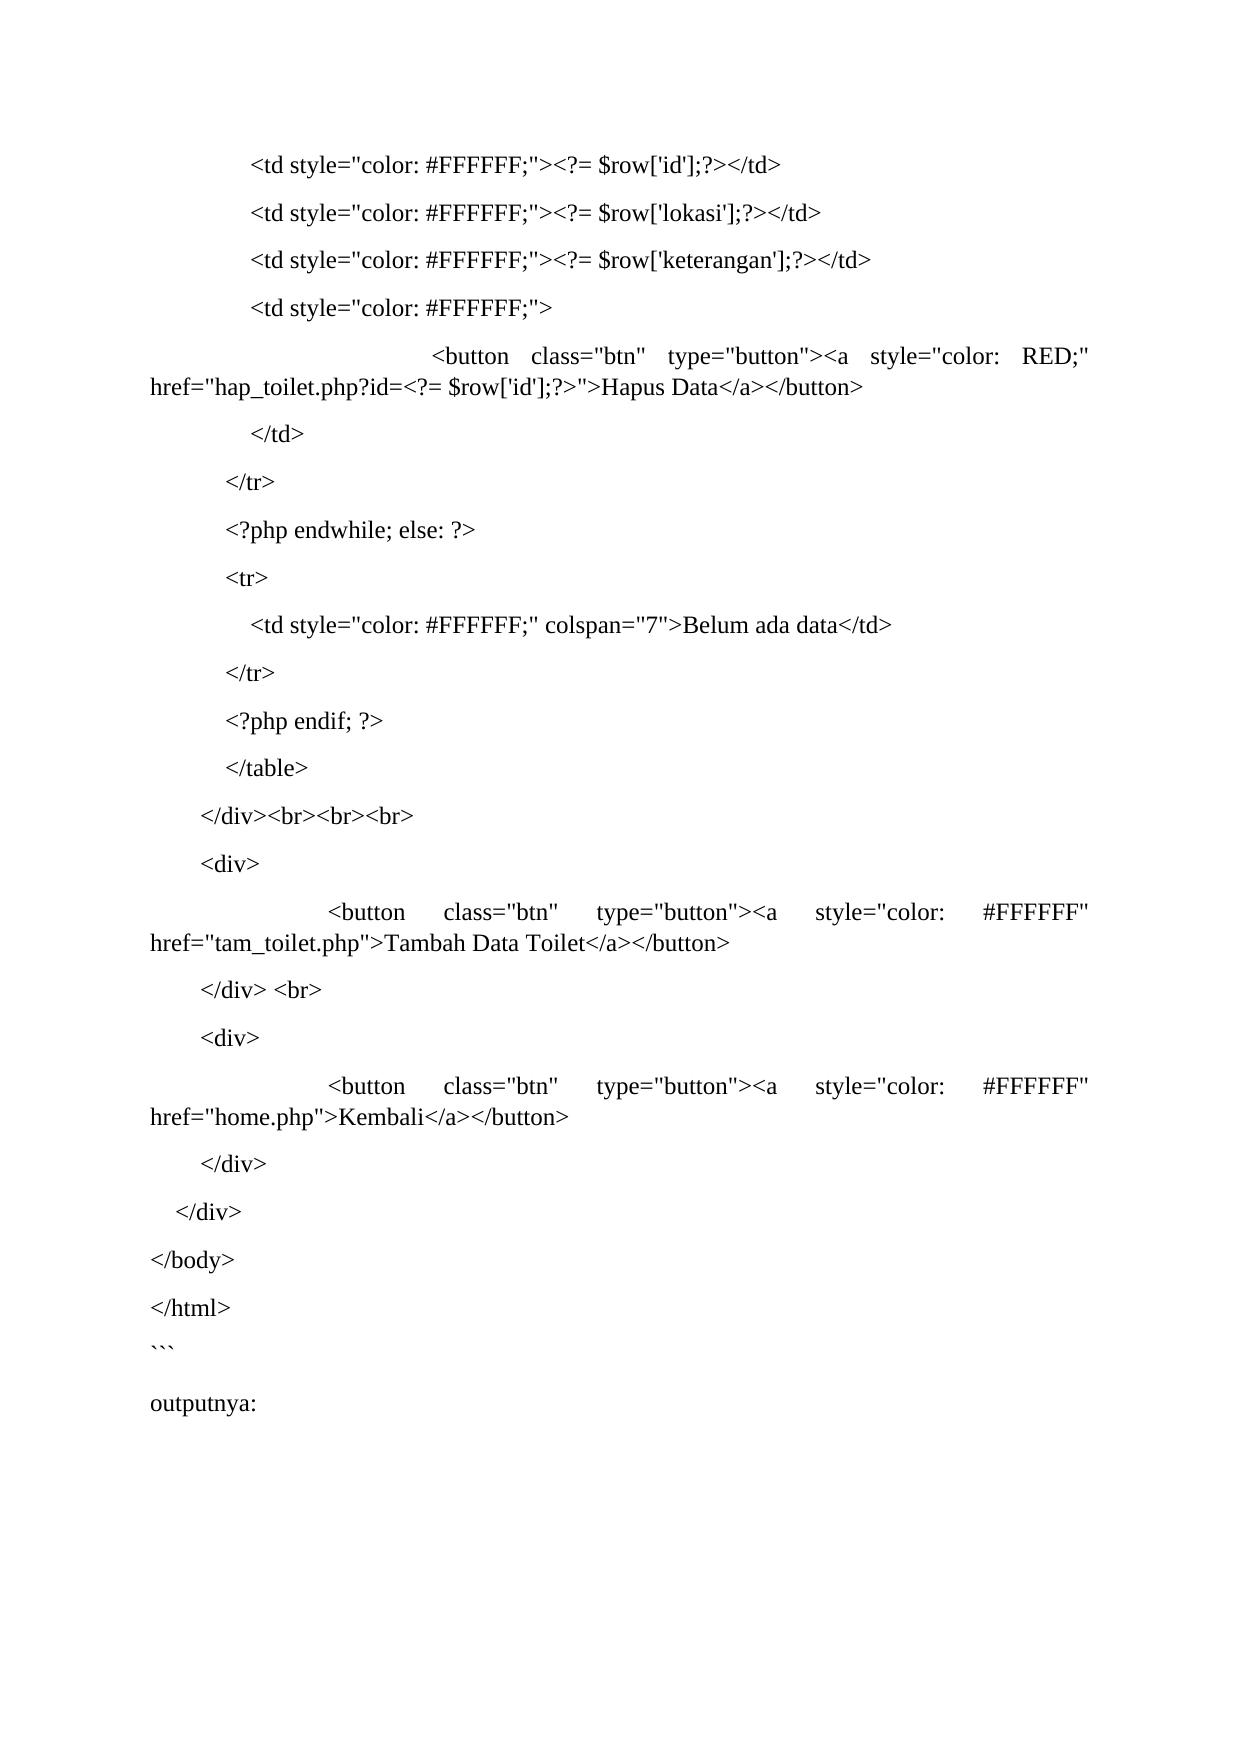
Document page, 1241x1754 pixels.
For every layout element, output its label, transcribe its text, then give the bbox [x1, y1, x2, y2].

text <tr> [150, 563, 1090, 591]
text <button class="btn" type="button"><a style="color: #FFFFFF" href="home.php">Kembali</a></button> [150, 1071, 1090, 1131]
text <div> [150, 1023, 1090, 1052]
text </td> [150, 419, 1090, 448]
text <button class="btn" type="button"><a style="color: RED;" href="hap_toilet.php?id=<?= $row['id'];?>">Hapus Data</a></button> [150, 341, 1090, 401]
text <?php endwhile; else: ?> [150, 515, 1090, 544]
text </div> [150, 1197, 1090, 1226]
text outputnya: [150, 1388, 1090, 1417]
text </table> [150, 753, 1090, 782]
text <div> [150, 849, 1090, 878]
text <?php endif; ?> [150, 706, 1090, 734]
text </div><br><br><br> [150, 801, 1090, 830]
text <td style="color: #FFFFFF;"><?= $row['lokasi'];?></td> [150, 198, 1090, 226]
text </html> [150, 1293, 1090, 1321]
text <button class="btn" type="button"><a style="color: #FFFFFF" href="tam_toilet.php">Tambah Data Toilet</a></button> [150, 897, 1090, 956]
text </tr> [150, 467, 1090, 496]
text </div> <br> [150, 975, 1090, 1004]
text </body> [150, 1245, 1090, 1274]
text </div> [150, 1149, 1090, 1178]
text <td style="color: #FFFFFF;"><?= $row['keterangan'];?></td> [150, 245, 1090, 274]
text <td style="color: #FFFFFF;"> [150, 293, 1090, 322]
text <td style="color: #FFFFFF;" colspan="7">Belum ada data</td> [150, 610, 1090, 639]
text </tr> [150, 658, 1090, 687]
text <td style="color: #FFFFFF;"><?= $row['id'];?></td> [150, 150, 1090, 179]
text ``` [150, 1340, 1090, 1369]
